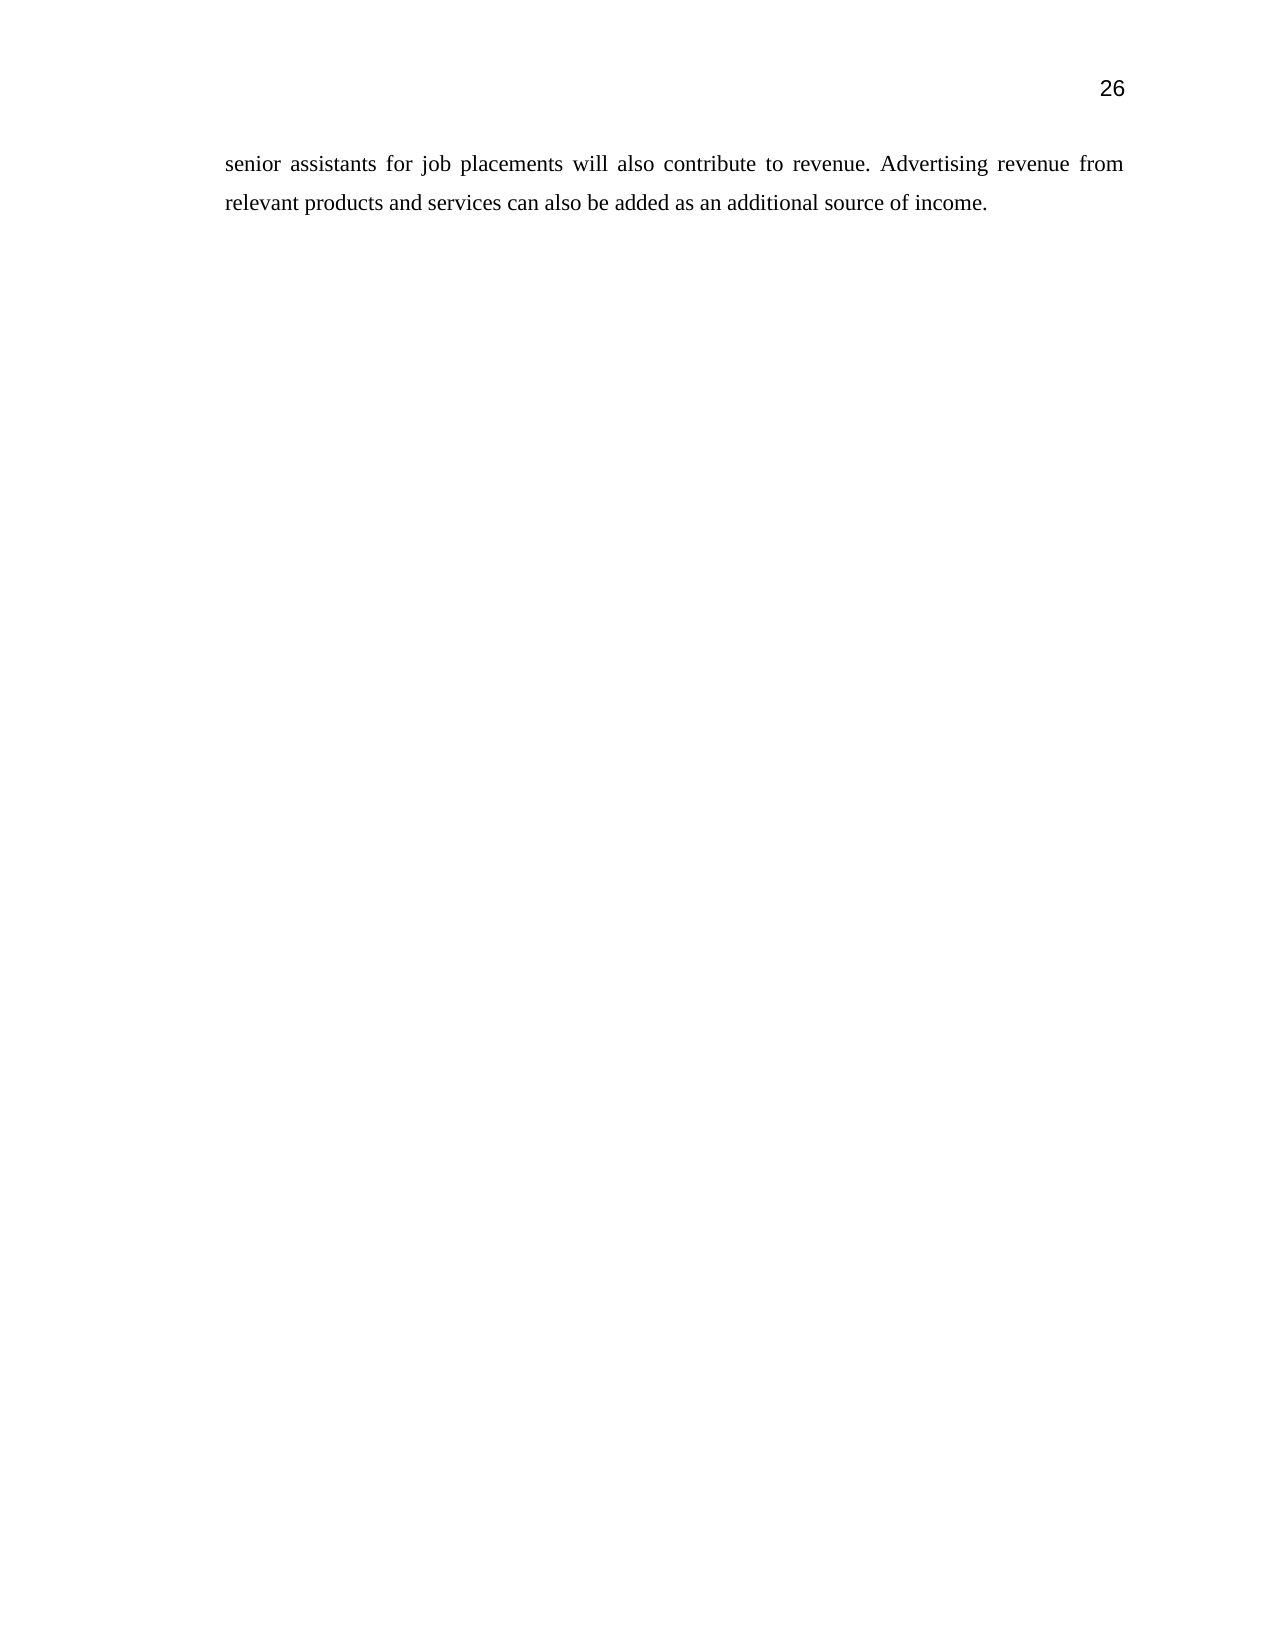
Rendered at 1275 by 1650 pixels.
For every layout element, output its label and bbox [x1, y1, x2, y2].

text [225, 150, 1125, 216]
